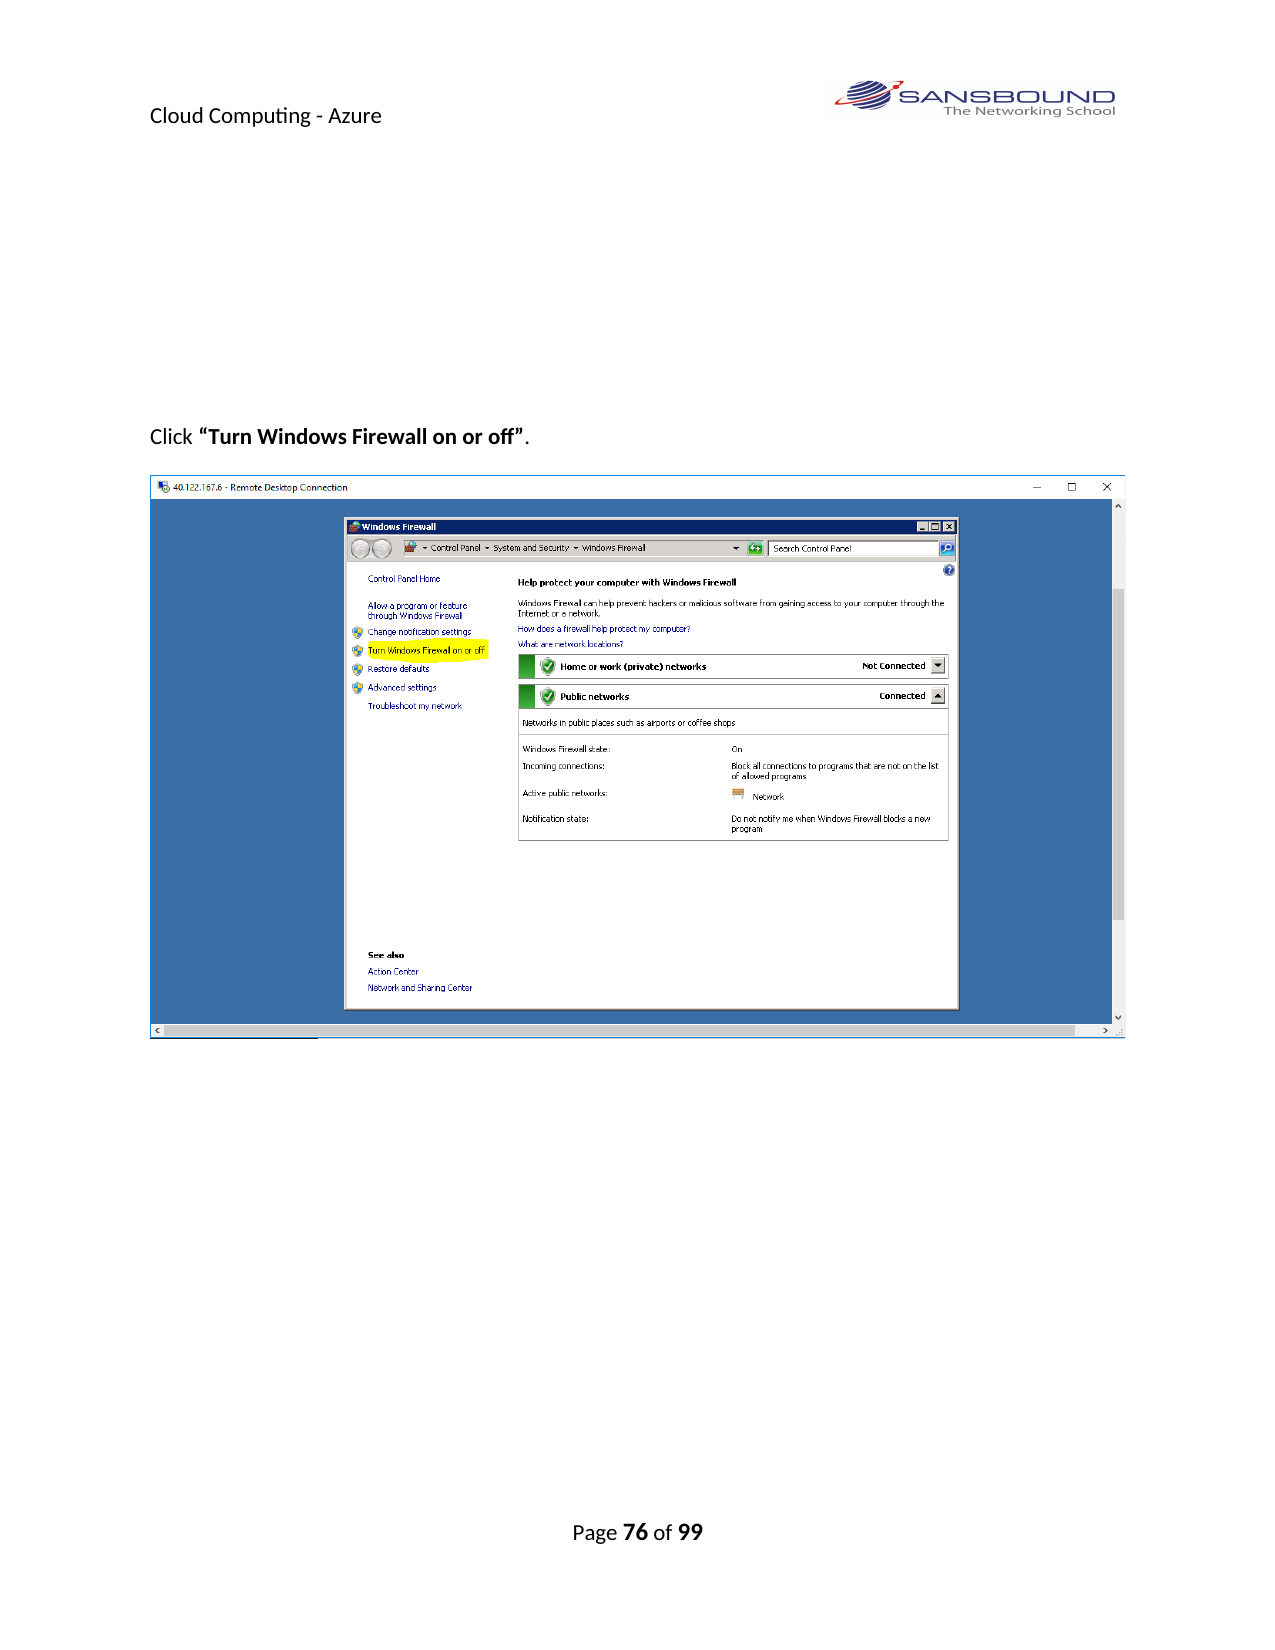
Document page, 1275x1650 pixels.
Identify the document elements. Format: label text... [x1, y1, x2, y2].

text Click “Turn Windows Firewall on or off”. [150, 422, 1125, 450]
picture [823, 75, 1125, 124]
picture [150, 475, 1125, 1039]
